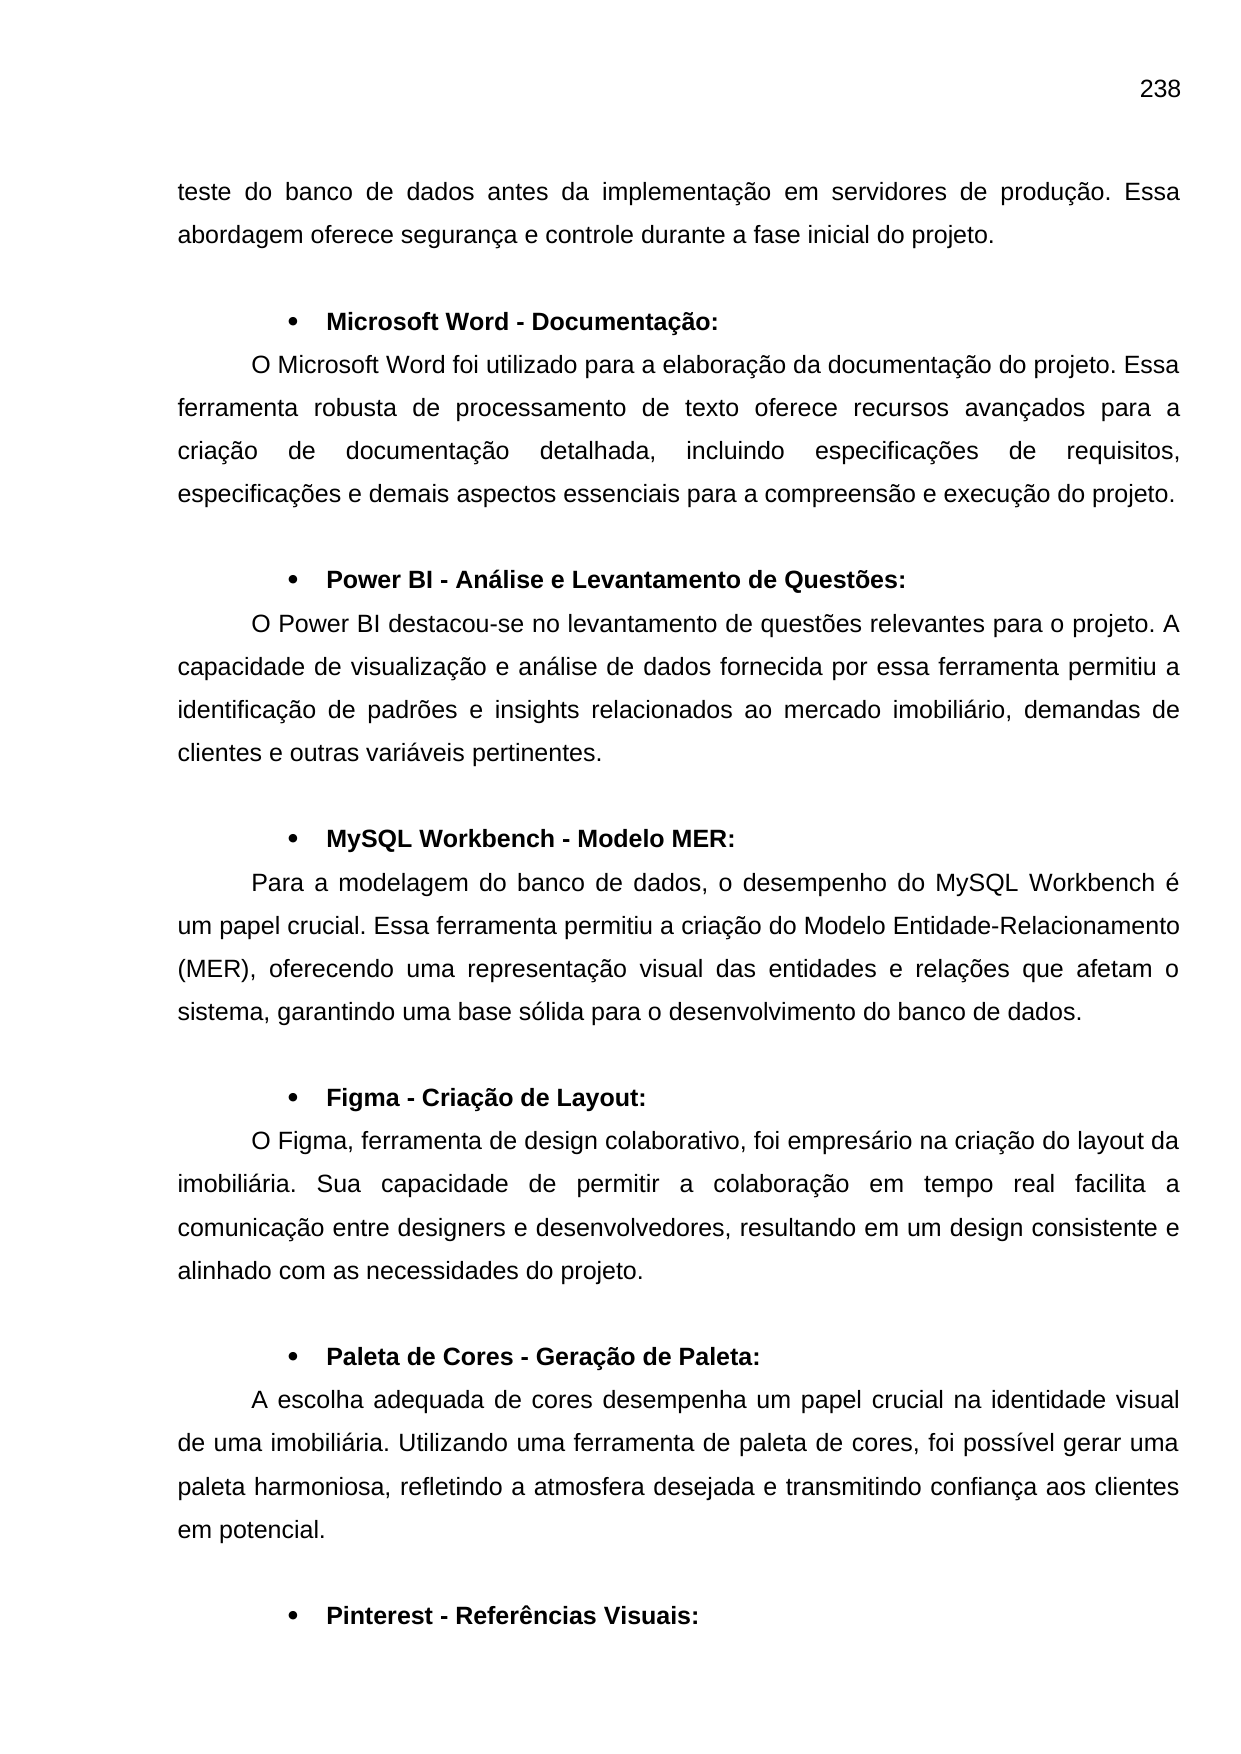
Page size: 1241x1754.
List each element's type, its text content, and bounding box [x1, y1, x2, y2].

list Pinterest - Referências Visuais: [288, 1601, 1181, 1630]
text O Microsoft Word foi utilizado para a elaboração da documentação do projeto. Essa ferramenta robusta de processamento de texto oferece recursos avançados para a criação de documentação detalhada, incluindo especificações de requisitos, especificações e demais aspectos essenciais para a compreensão e execução do projeto. [177, 350, 1181, 508]
text O Figma, ferramenta de design colaborativo, foi empresário na criação do layout da imobiliária. Sua capacidade de permitir a colaboração em tempo real facilita a comunicação entre designers e desenvolvedores, resultando em um design consistente e alinhado com as necessidades do projeto. [177, 1126, 1181, 1284]
text Para a modelagem do banco de dados, o desempenho do MySQL Workbench é um papel crucial. Essa ferramenta permitiu a criação do Modelo Entidade-Relacionamento (MER), oferecendo uma representação visual das entidades e relações que afetam o sistema, garantindo uma base sólida para o desenvolvimento do banco de dados. [177, 867, 1181, 1026]
text O Power BI destacou-se no levantamento de questões relevantes para o projeto. A capacidade de visualização e análise de dados fornecida por essa ferramenta permitiu a identificação de padrões e insights relacionados ao mercado imobiliário, demandas de clientes e outras variáveis ​​pertinentes. [177, 609, 1181, 767]
list MySQL Workbench - Modelo MER: [288, 824, 1181, 853]
list Microsoft Word - Documentação: [288, 307, 1181, 335]
list Figma - Criação de Layout: [288, 1083, 1181, 1112]
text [177, 177, 1181, 249]
list Power BI - Análise e Levantamento de Questões: [288, 565, 1181, 594]
list Paleta de Cores - Geração de Paleta: [288, 1342, 1181, 1371]
text A escolha adequada de cores desempenha um papel crucial na identidade visual de uma imobiliária. Utilizando uma ferramenta de paleta de cores, foi possível gerar uma paleta harmoniosa, refletindo a atmosfera desejada e transmitindo confiança aos clientes em potencial. [177, 1385, 1181, 1543]
